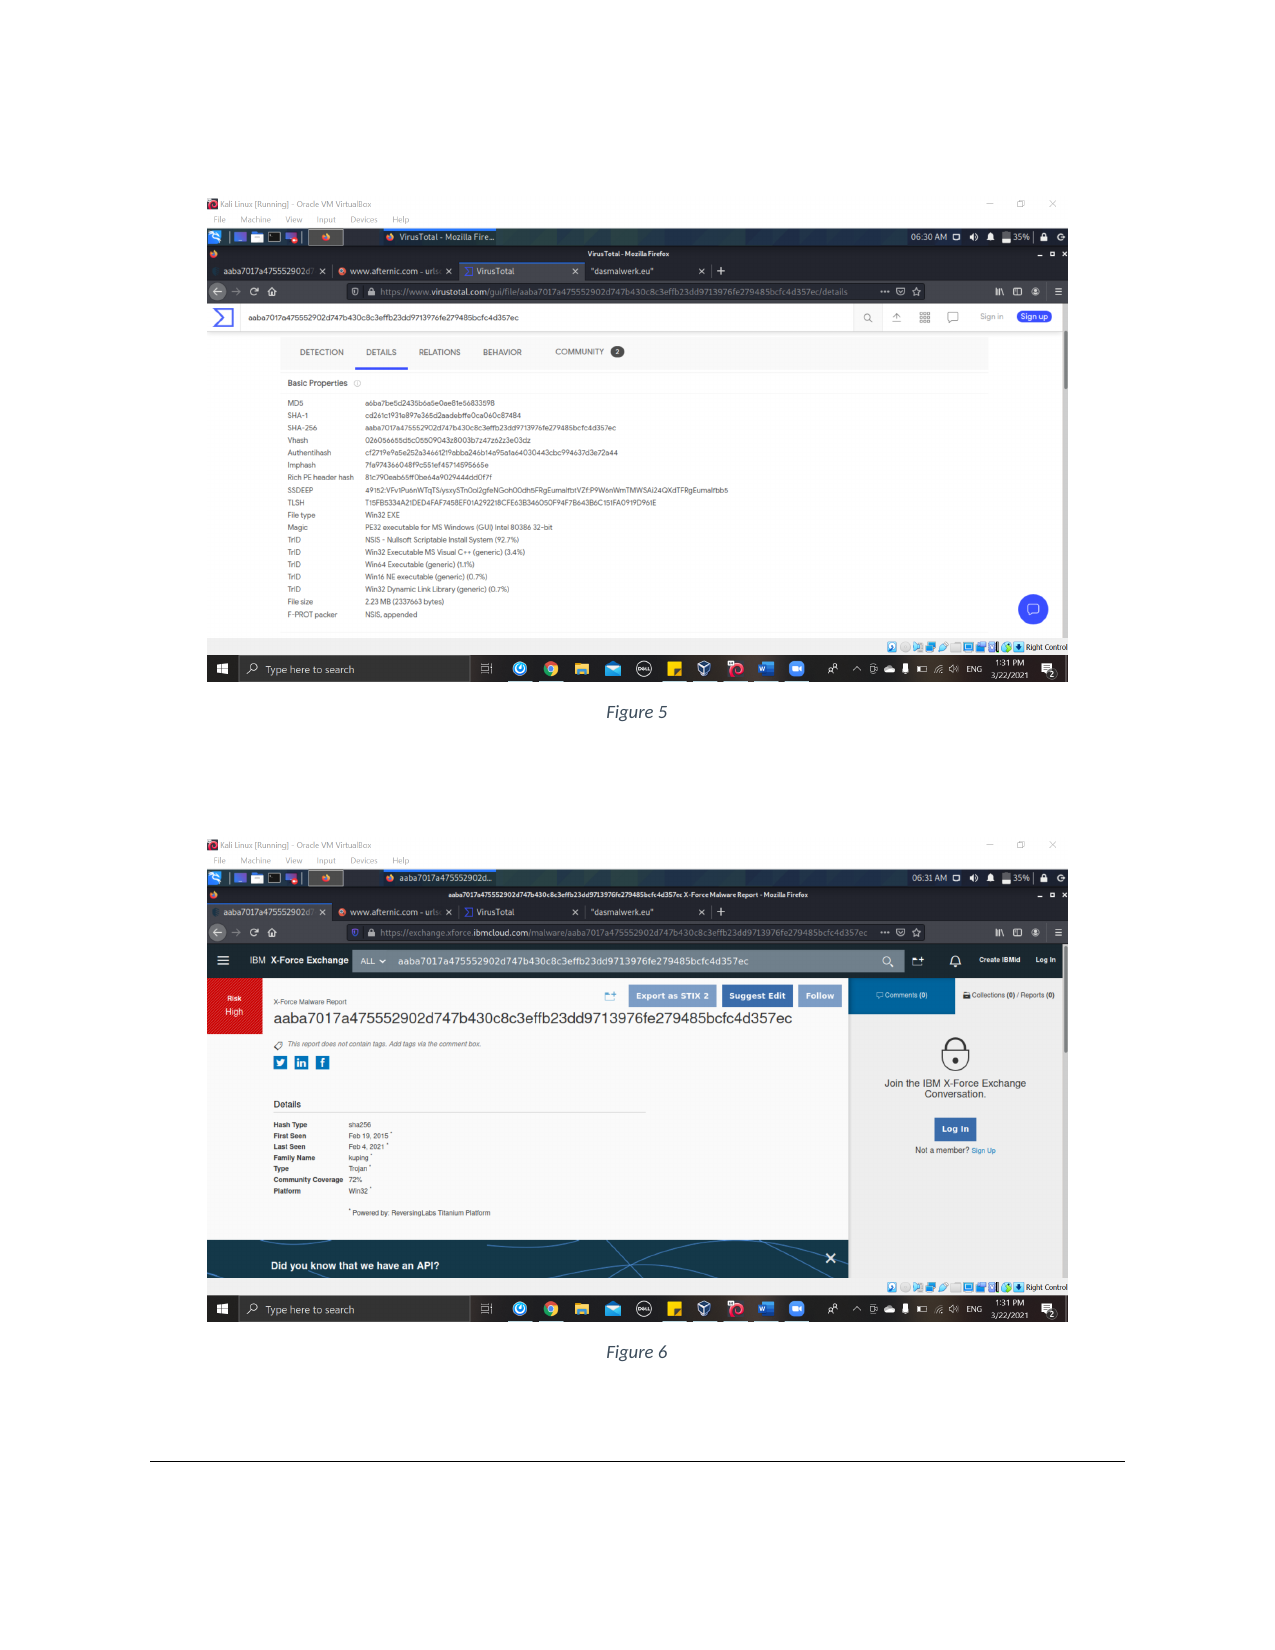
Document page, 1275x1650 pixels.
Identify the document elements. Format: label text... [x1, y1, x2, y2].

picture [207, 196, 1068, 682]
picture [207, 837, 1068, 1322]
text Figure 5 [150, 700, 1125, 723]
text Figure 6 [150, 1341, 1125, 1363]
